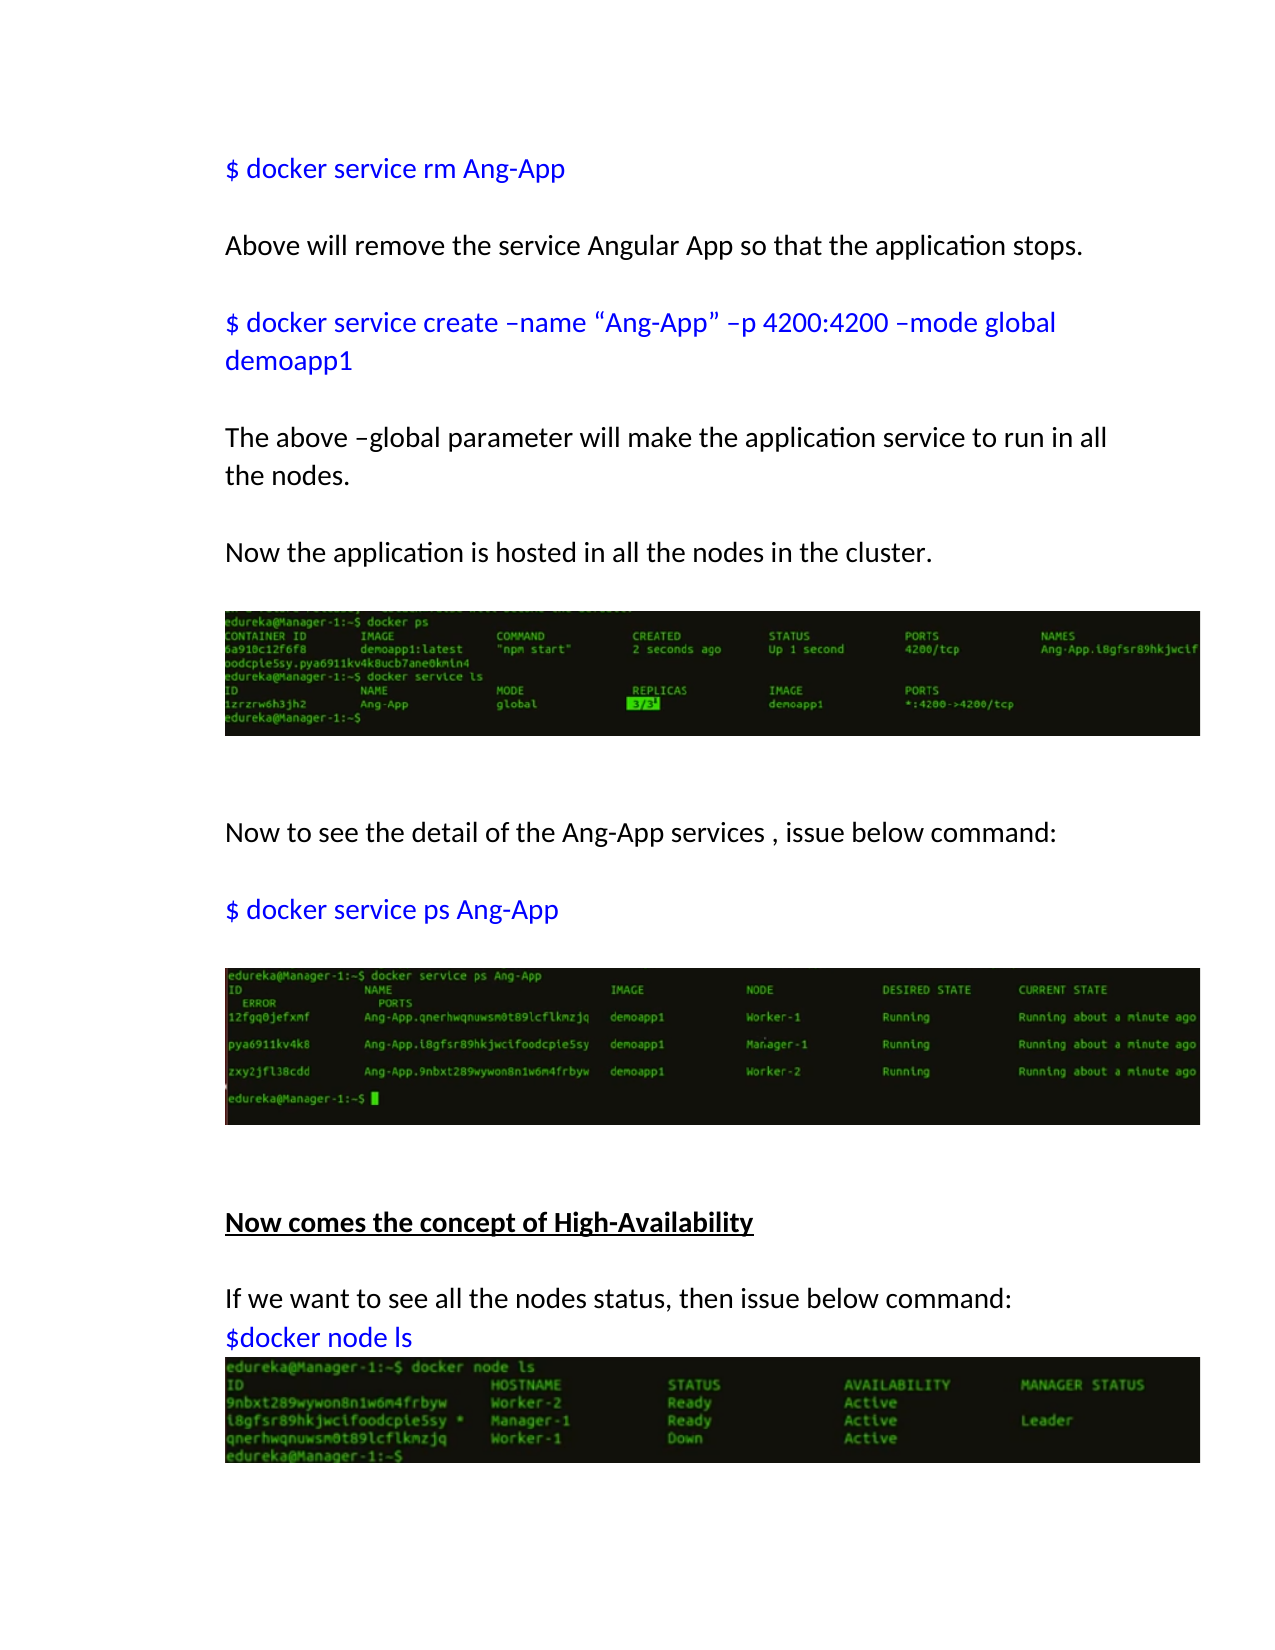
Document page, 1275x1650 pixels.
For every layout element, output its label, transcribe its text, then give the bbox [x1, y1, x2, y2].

list $ docker service rm Ang-App [225, 150, 1125, 186]
list $ docker service create –name “Ang-App” –p 4200:4200 –mode global demoapp1 [225, 304, 1125, 378]
list The above –global parameter will make the application service to run in all the nodes. [225, 419, 1125, 493]
picture [225, 968, 1200, 1125]
picture [225, 1357, 1200, 1463]
list Now the application is hosted in all the nodes in the cluster. [225, 534, 1125, 570]
list Above will remove the service Angular App so that the application stops. [225, 227, 1125, 262]
picture [225, 611, 1200, 736]
list Now to see the detail of the Ang-App services , issue below command: [225, 814, 1125, 850]
list If we want to see all the nodes status, then issue below command: [225, 1281, 1125, 1316]
list $ docker service ps Ang-App [225, 891, 1125, 927]
list Now comes the concept of High-Availability [225, 1204, 1125, 1239]
list $docker node ls [225, 1319, 1125, 1354]
